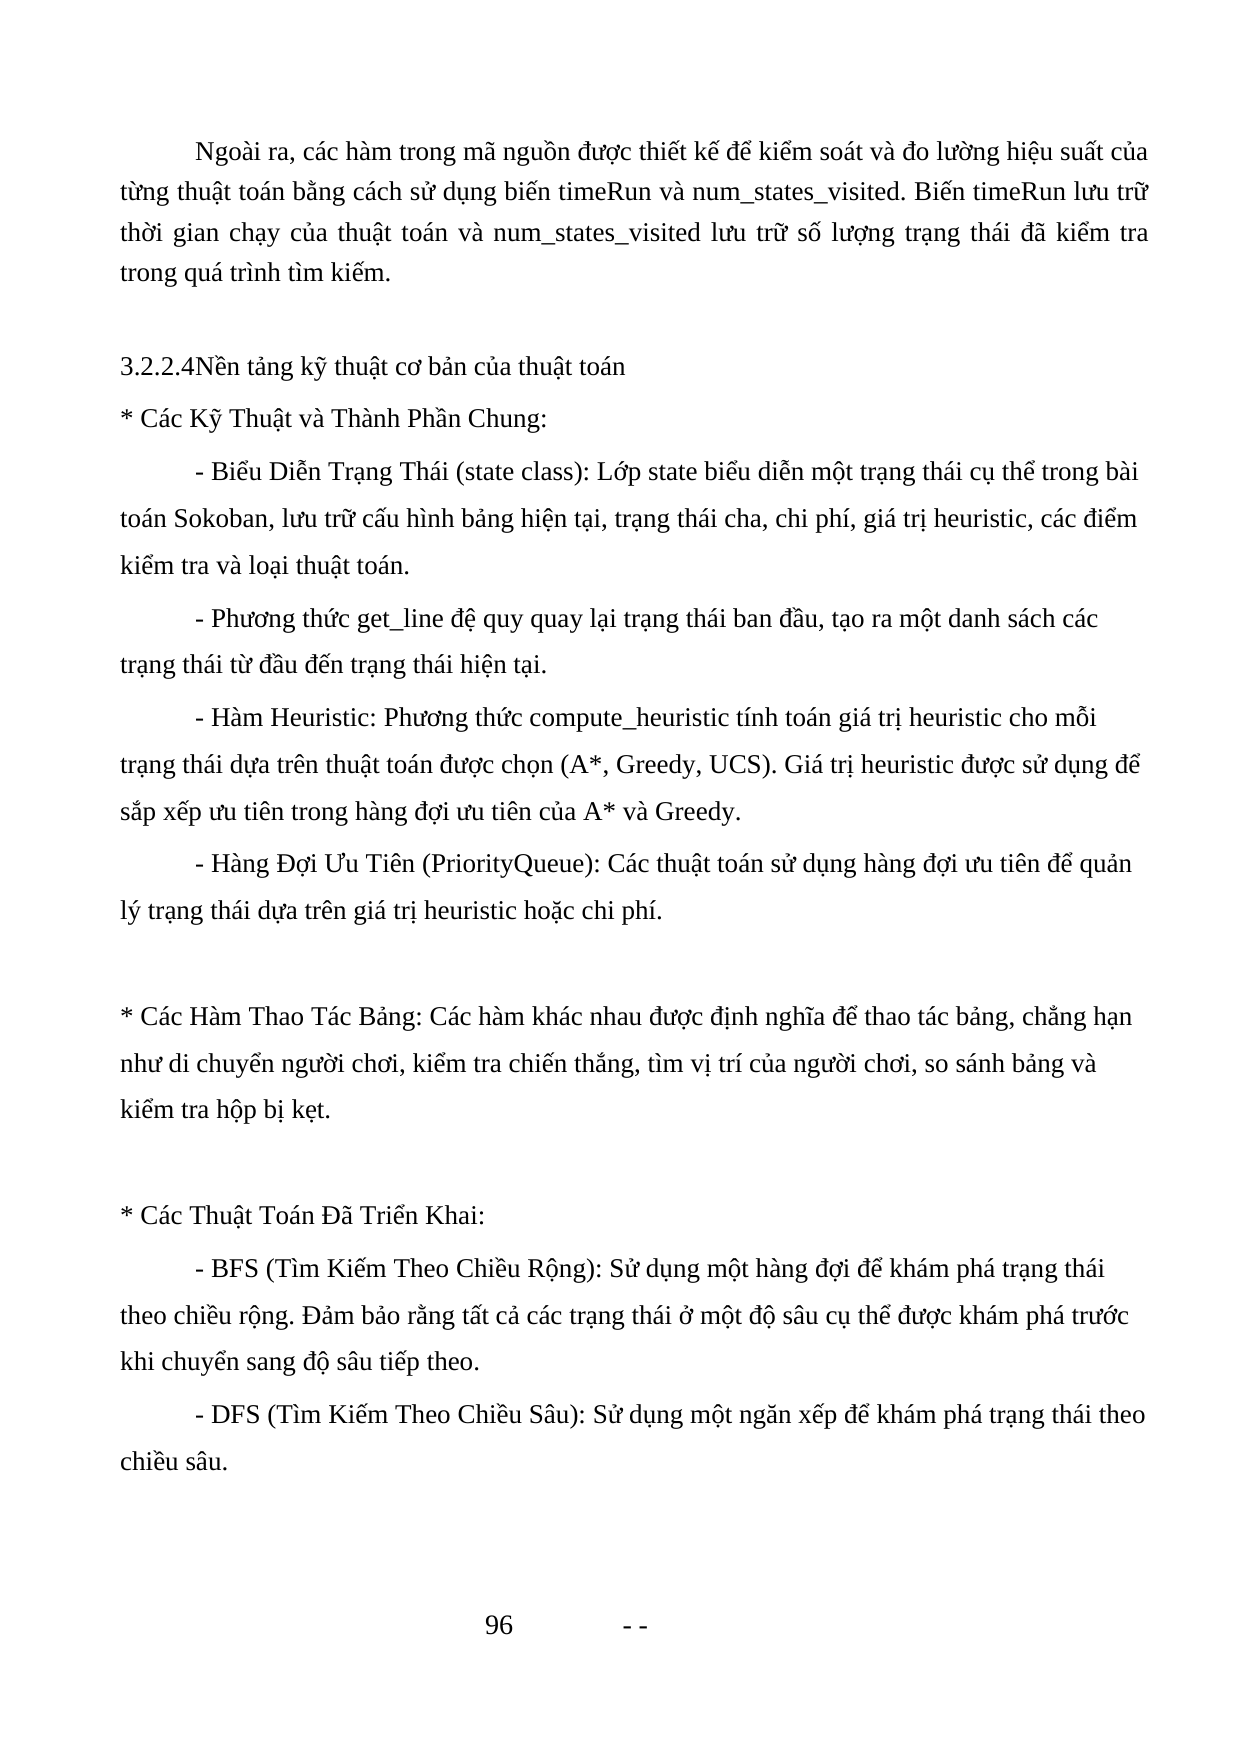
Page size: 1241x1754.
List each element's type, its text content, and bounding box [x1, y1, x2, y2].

text - Phương thức get_line đệ quy quay lại trạng thái ban đầu, tạo ra một danh sách các trạng thái từ đầu đến trạng thái hiện tại. [120, 602, 1150, 679]
text - BFS (Tìm Kiếm Theo Chiều Rộng): Sử dụng một hàng đợi để khám phá trạng thái theo chiều rộng. Đảm bảo rằng tất cả các trạng thái ở một độ sâu cụ thể được khám phá trước khi chuyển sang độ sâu tiếp theo. [120, 1252, 1150, 1377]
subtitle Nền tảng kỹ thuật cơ bản của thuật toán [120, 349, 1150, 381]
text * Các Thuật Toán Đã Triển Khai: [120, 1199, 1150, 1230]
text - DFS (Tìm Kiếm Theo Chiều Sâu): Sử dụng một ngăn xếp để khám phá trạng thái theo chiều sâu. [120, 1398, 1150, 1476]
text - Biểu Diễn Trạng Thái (state class): Lớp state biểu diễn một trạng thái cụ thể trong bài toán Sokoban, lưu trữ cấu hình bảng hiện tại, trạng thái cha, chi phí, giá trị heuristic, các điểm kiểm tra và loại thuật toán. [120, 455, 1150, 580]
text * Các Kỹ Thuật và Thành Phần Chung: [120, 402, 1150, 434]
text - Hàng Đợi Ưu Tiên (PriorityQueue): Các thuật toán sử dụng hàng đợi ưu tiên để quản lý trạng thái dựa trên giá trị heuristic hoặc chi phí. [120, 847, 1150, 925]
text - Hàm Heuristic: Phương thức compute_heuristic tính toán giá trị heuristic cho mỗi trạng thái dựa trên thuật toán được chọn (A*, Greedy, UCS). Giá trị heuristic được sử dụng để sắp xếp ưu tiên trong hàng đợi ưu tiên của A* và Greedy. [120, 701, 1150, 826]
text * Các Hàm Thao Tác Bảng: Các hàm khác nhau được định nghĩa để thao tác bảng, chẳng hạn như di chuyển người chơi, kiểm tra chiến thắng, tìm vị trí của người chơi, so sánh bảng và kiểm tra hộp bị kẹt. [120, 1000, 1150, 1124]
text Ngoài ra, các hàm trong mã nguồn được thiết kế để kiểm soát và đo lường hiệu suất của từng thuật toán bằng cách sử dụng biến timeRun và num_states_visited. Biến timeRun lưu trữ thời gian chạy của thuật toán và num_states_visited lưu trữ số lượng trạng thái đã kiểm tra trong quá trình tìm kiếm. [120, 135, 1150, 287]
